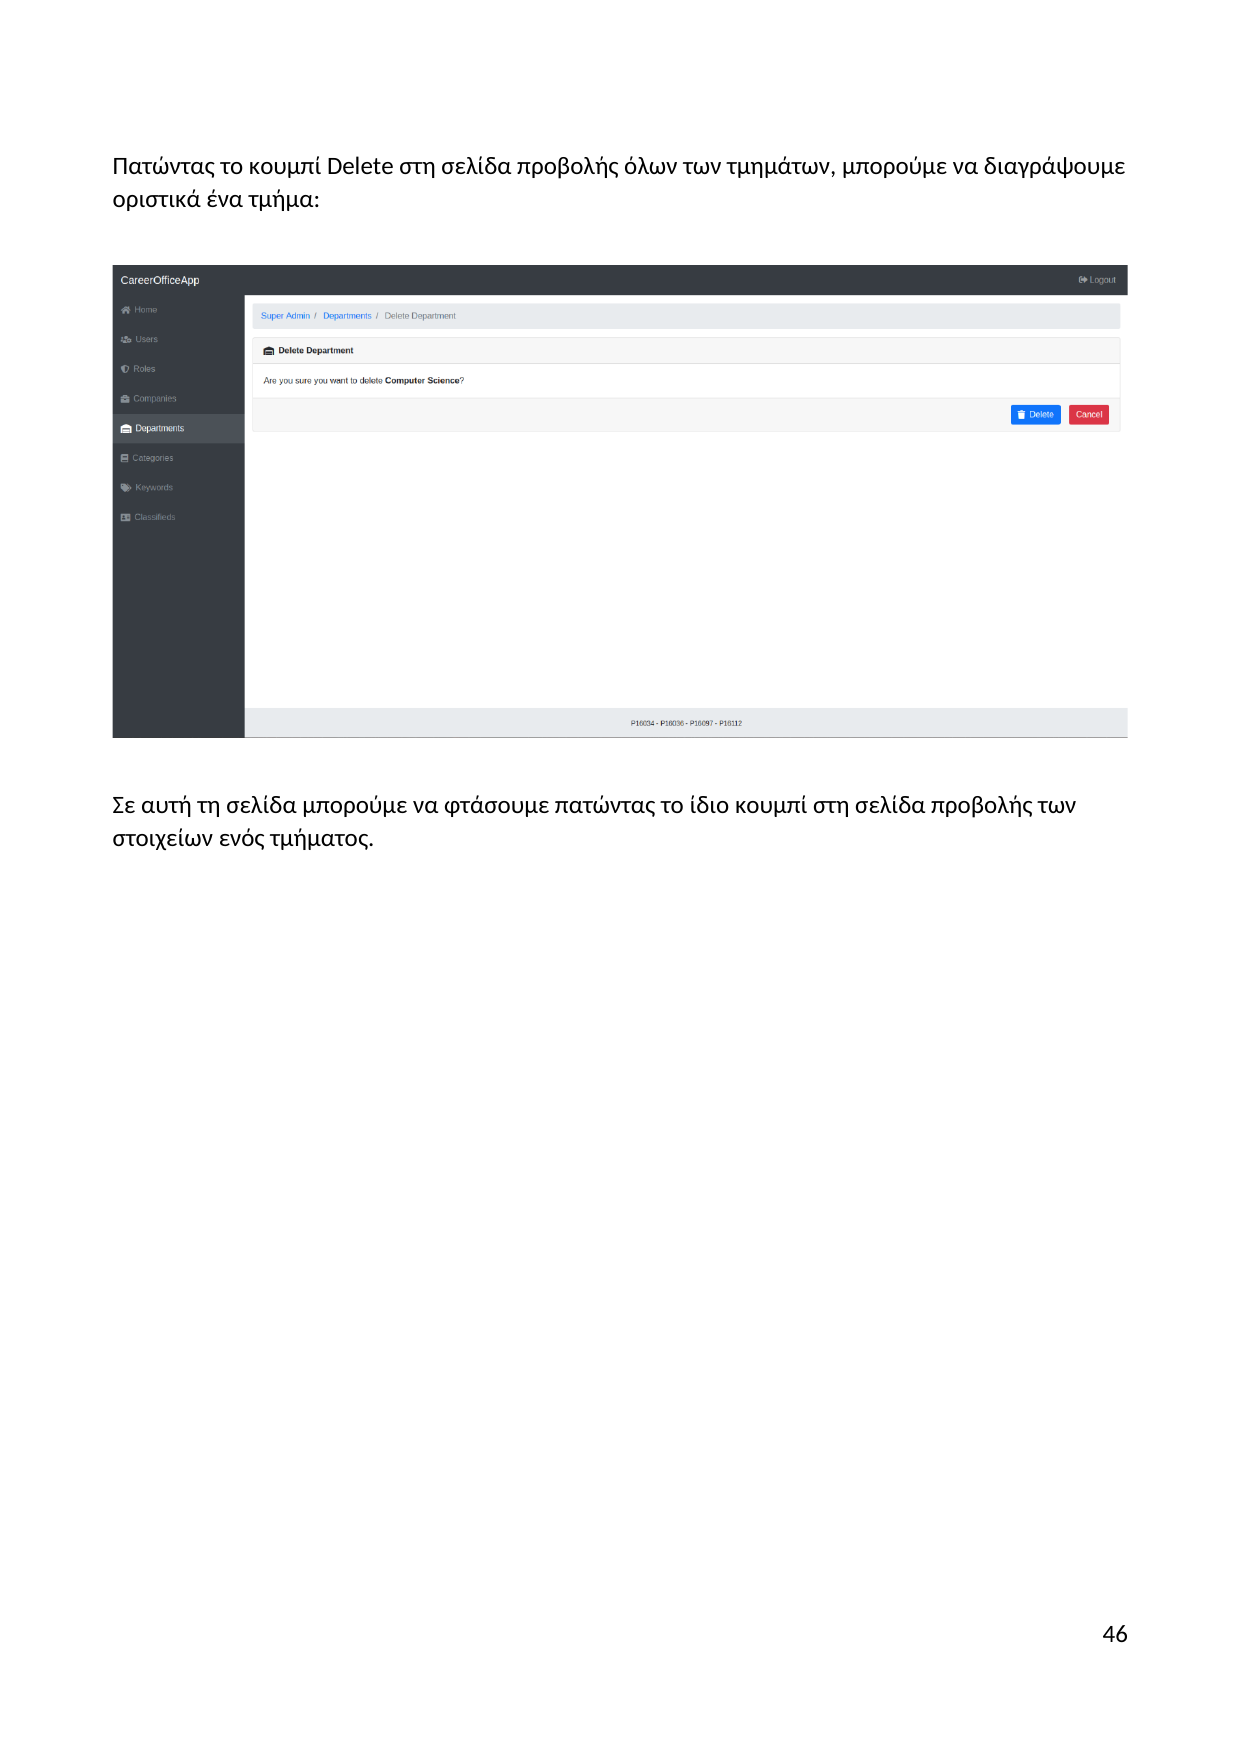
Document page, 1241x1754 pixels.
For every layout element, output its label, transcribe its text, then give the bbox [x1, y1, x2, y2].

picture [112, 265, 1128, 738]
text Σε αυτή τη σελίδα μπορούμε να φτάσουμε πατώντας το ίδιο κουμπί στη σελίδα προβολής των στοιχείων ενός τμήματος. [112, 789, 1128, 853]
text Πατώντας το κουμπί Delete στη σελίδα προβολής όλων των τμημάτων, μπορούμε να διαγράψουμε οριστικά ένα τμήμα: [112, 150, 1128, 213]
